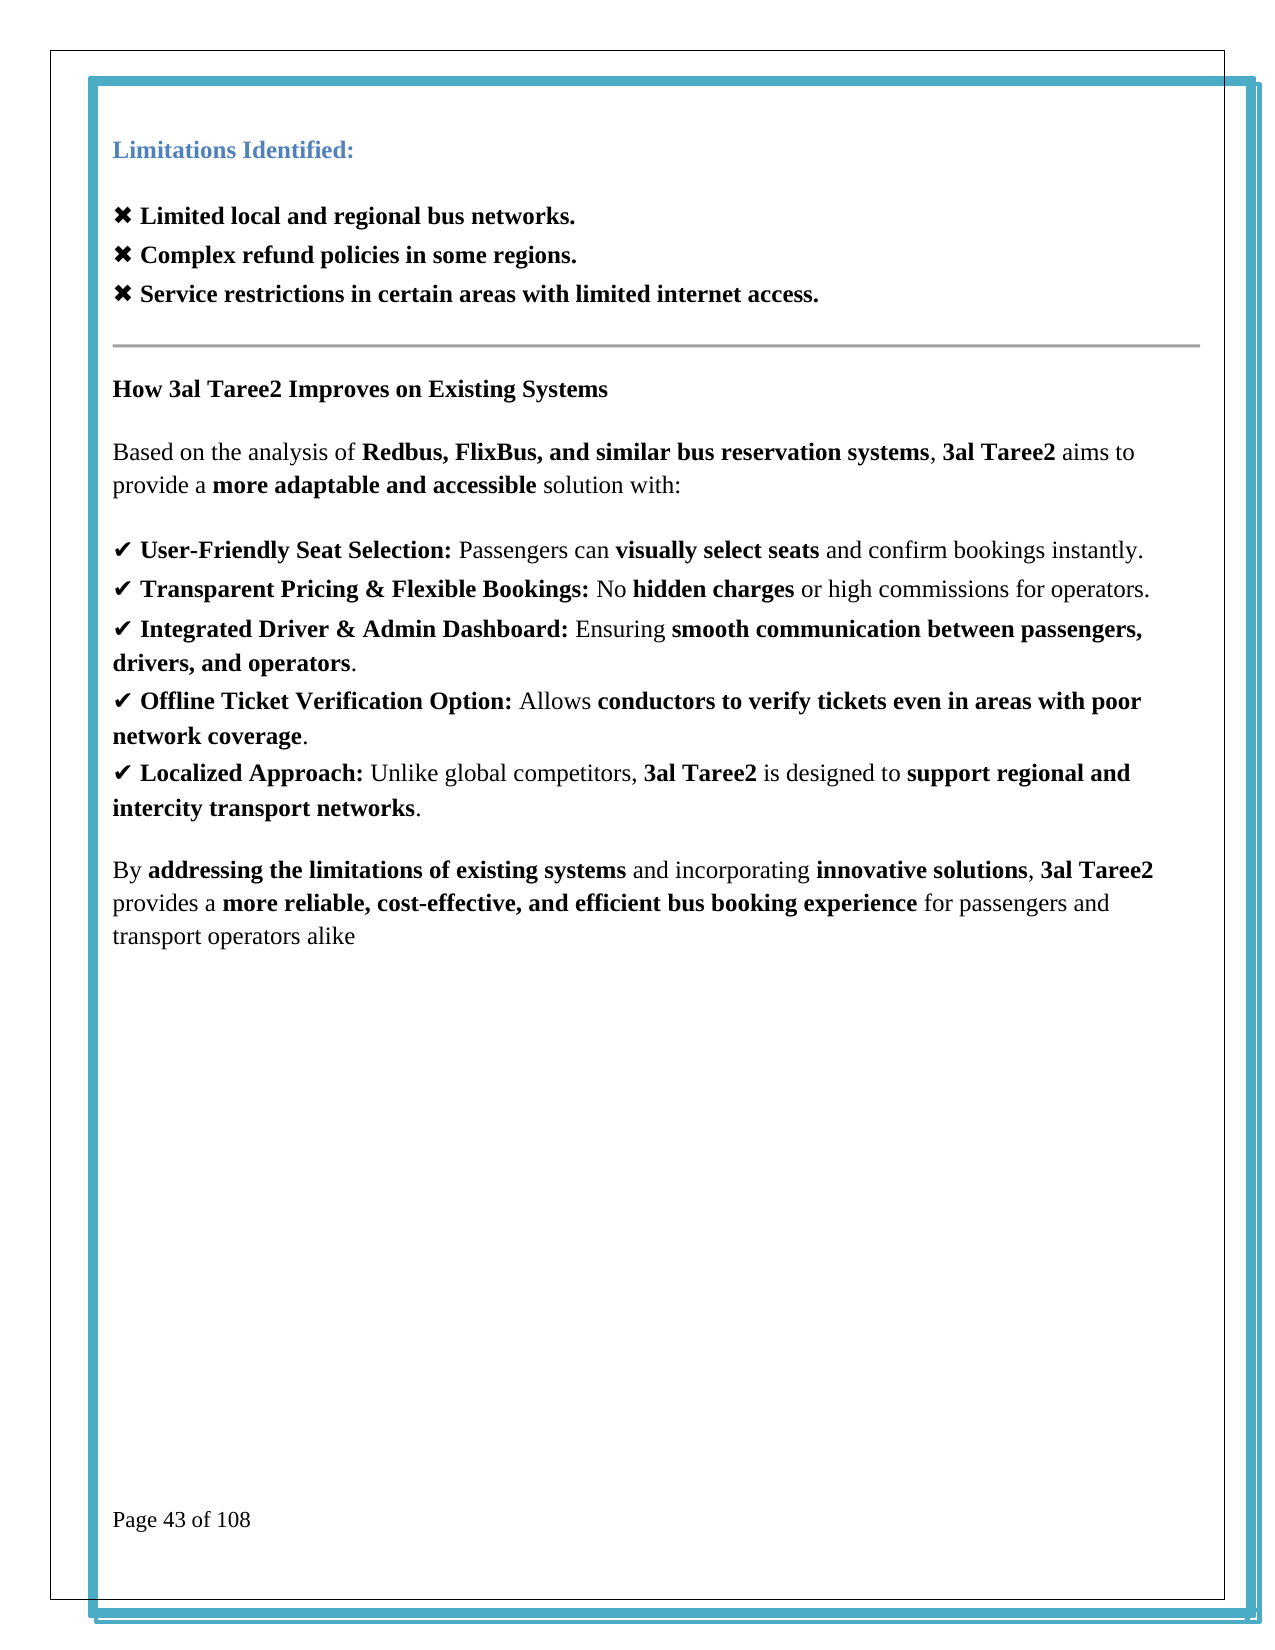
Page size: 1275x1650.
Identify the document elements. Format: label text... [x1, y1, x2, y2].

text ✔ User-Friendly Seat Selection: Passengers can visually select seats and confirm bookings instantly. ✔ Transparent Pricing & Flexible Bookings: No hidden charges or high commissions for operators. ✔ Integrated Driver & Admin Dashboard: Ensuring smooth communication between passengers, drivers, and operators. ✔ Offline Ticket Verification Option: Allows conductors to verify tickets even in areas with poor network coverage. ✔ Localized Approach: Unlike global competitors, 3al Taree2 is designed to support regional and intercity transport networks. [112, 532, 1200, 822]
subtitle Limitations Identified: [112, 135, 1200, 164]
text Based on the analysis of Redbus, FlixBus, and similar bus reservation systems, 3al Taree2 aims to provide a more adaptable and accessible solution with: [112, 437, 1200, 498]
text ✖ Limited local and regional bus networks. ✖ Complex refund policies in some regions. ✖ Service restrictions in certain areas with limited internet access. [112, 198, 1200, 310]
subtitle How 3al Taree2 Improves on Existing Systems [112, 374, 1200, 403]
text By addressing the limitations of existing systems and incorporating innovative solutions, 3al Taree2 provides a more reliable, cost-effective, and efficient bus booking experience for passengers and transport operators alike [112, 855, 1200, 950]
